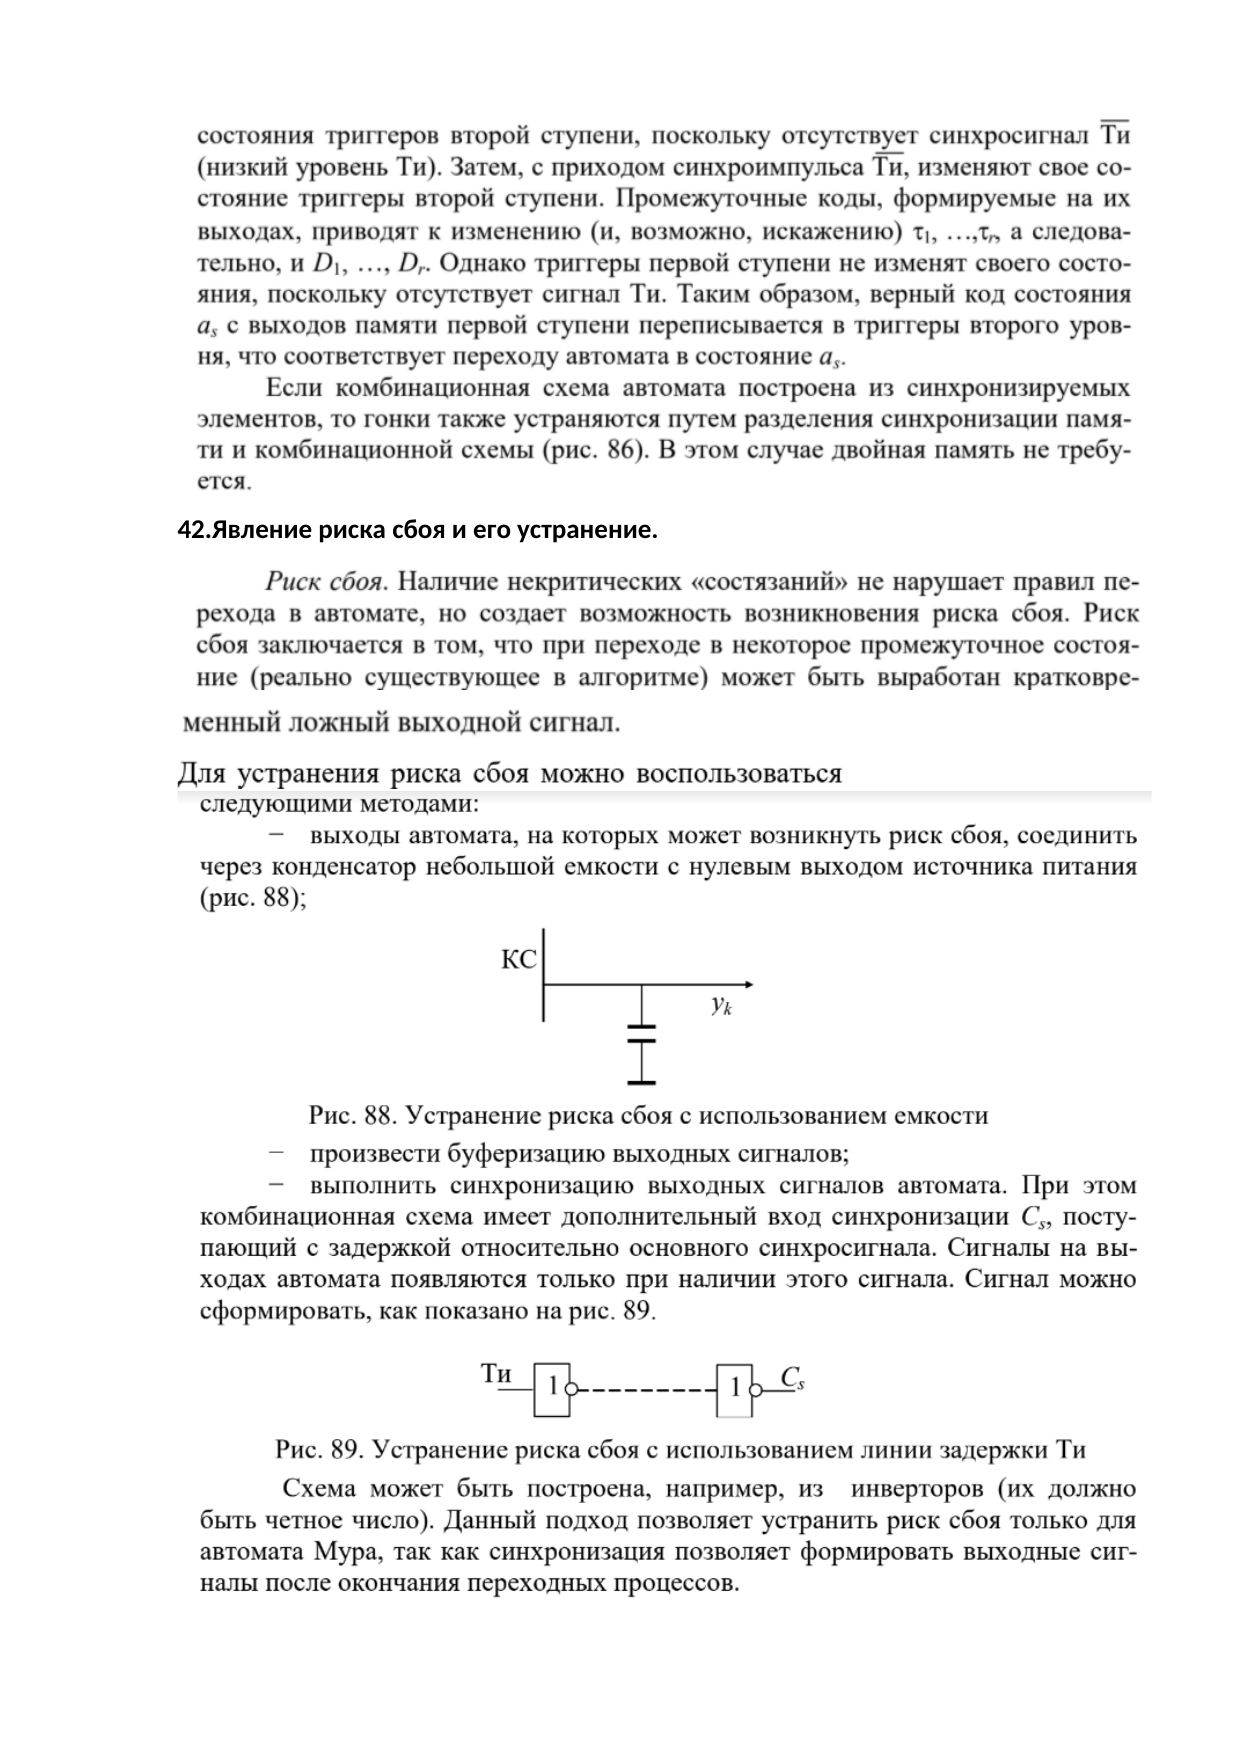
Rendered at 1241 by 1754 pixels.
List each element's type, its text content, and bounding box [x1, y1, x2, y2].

picture [177, 756, 855, 789]
picture [177, 791, 1152, 1598]
picture [177, 118, 1152, 493]
picture [177, 708, 623, 738]
text 42.Явление риска сбоя и его устранение. [177, 512, 1152, 545]
picture [177, 564, 1152, 690]
